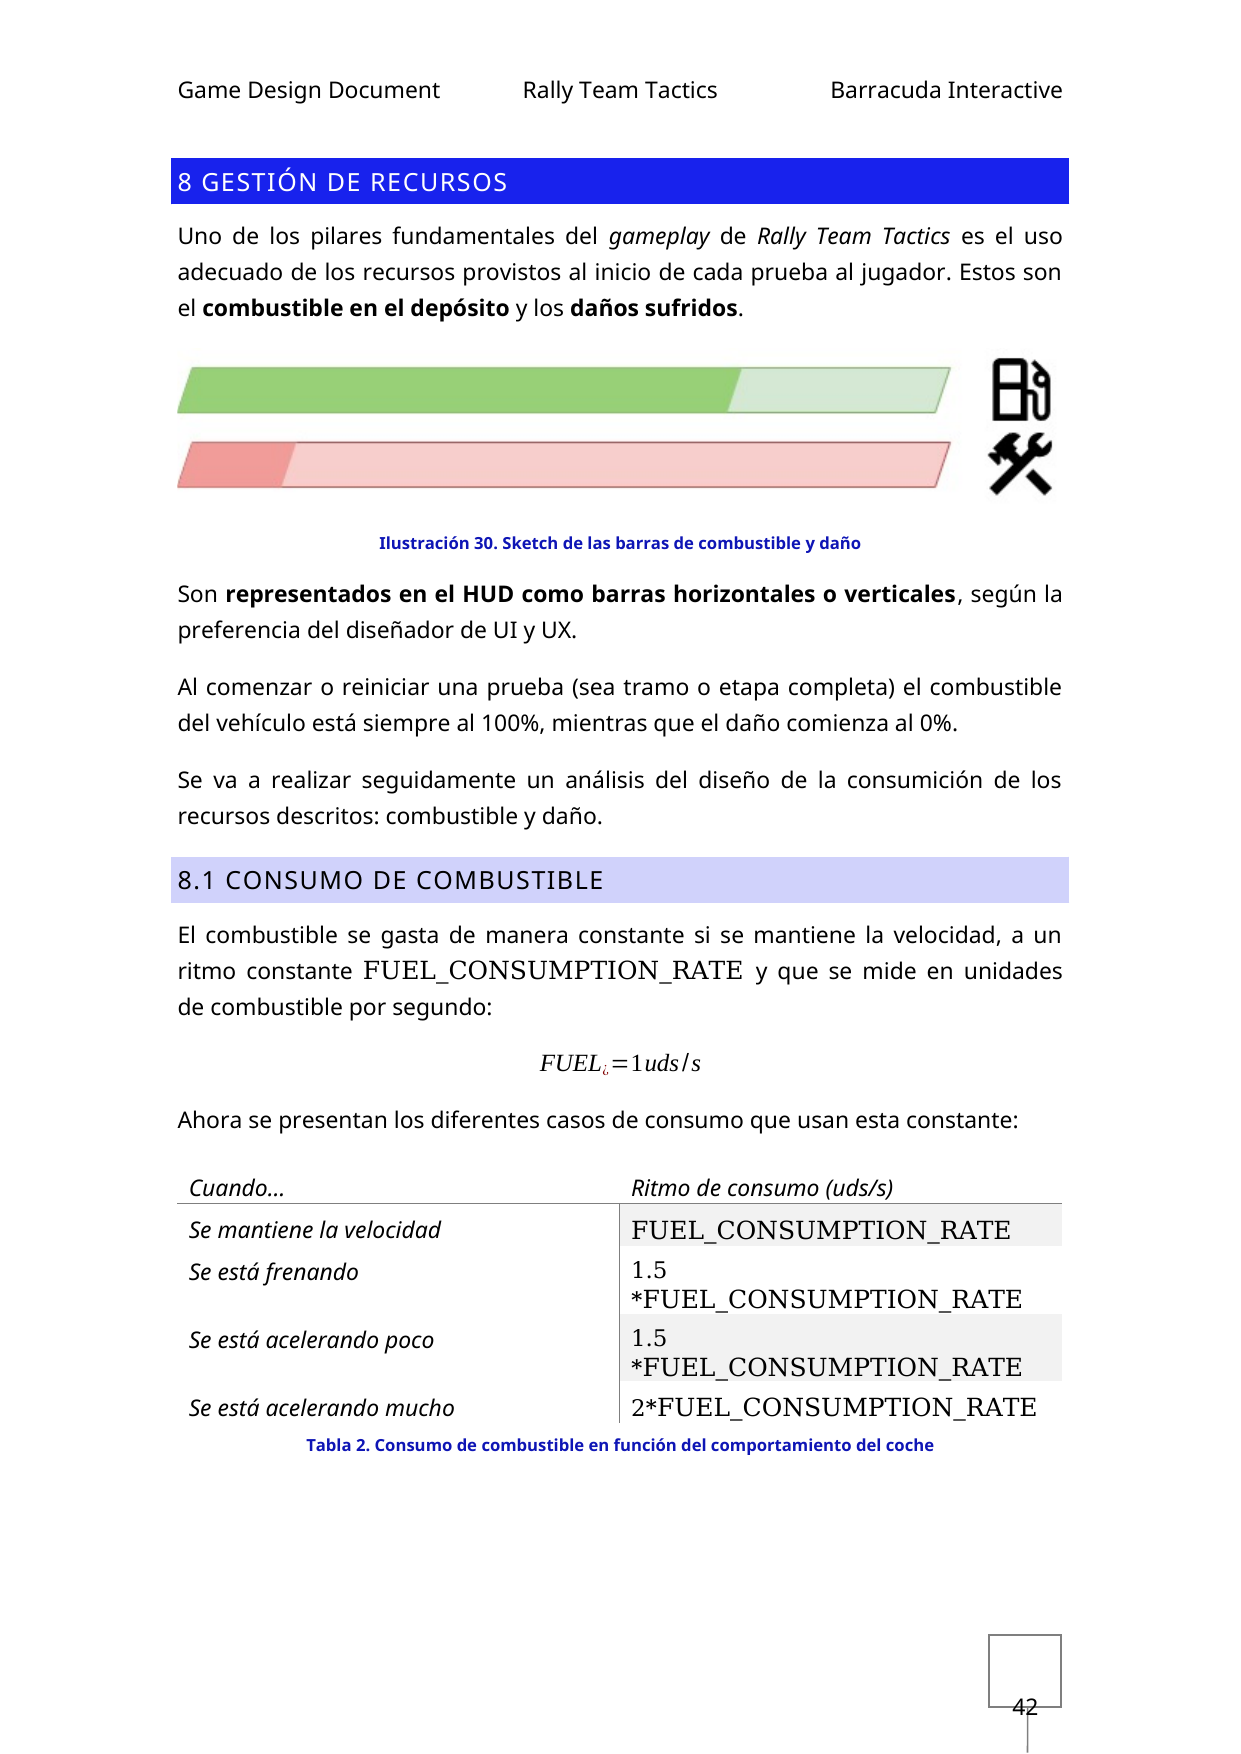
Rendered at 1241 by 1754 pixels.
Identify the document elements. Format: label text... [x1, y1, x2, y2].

text Se va a realizar seguidamente un análisis del diseño de la consumición de los recursos descritos: combustible y daño. [177, 764, 1063, 831]
table_cell 2*FUEL_CONSUMPTION_RATE [620, 1381, 1062, 1423]
picture [177, 348, 1063, 506]
text Son representados en el HUD como barras horizontales o verticales, según la preferencia del diseñador de UI y UX. [177, 578, 1063, 646]
subtitle 8.1 Consumo de combustible [177, 863, 1063, 897]
table_cell 1.5*FUEL_CONSUMPTION_RATE [620, 1246, 1062, 1313]
table_cell Se está acelerando poco [177, 1314, 619, 1381]
table_cell Se está acelerando mucho [177, 1381, 619, 1423]
text Uno de los pilares fundamentales del gameplay de Rally Team Tactics es el uso adecuado de los recursos provistos al inicio de cada prueba al jugador. Estos son el combustible en el depósito y los daños sufridos. [177, 220, 1063, 323]
table_cell FUEL_CONSUMPTION_RATE [620, 1204, 1062, 1246]
subtitle 8 Gestión de recursos [177, 164, 1063, 198]
text El combustible se gasta de manera constante si se mantiene la velocidad, a un ritmo constante FUEL_CONSUMPTION_RATE y que se mide en unidades de combustible por segundo: [177, 919, 1063, 1022]
text Al comenzar o reiniciar una prueba (sea tramo o etapa completa) el combustible del vehículo está siempre al 100%, mientras que el daño comienza al 0%. [177, 671, 1063, 738]
table_cell Se está frenando [177, 1246, 619, 1313]
table_header Cuando… [177, 1161, 619, 1203]
table_cell Se mantiene la velocidad [177, 1204, 619, 1246]
text Ahora se presentan los diferentes casos de consumo que usan esta constante: [177, 1104, 1063, 1136]
table_cell 1.5*FUEL_CONSUMPTION_RATE [620, 1314, 1062, 1381]
table_header Ritmo de consumo (uds/s) [620, 1161, 1062, 1203]
